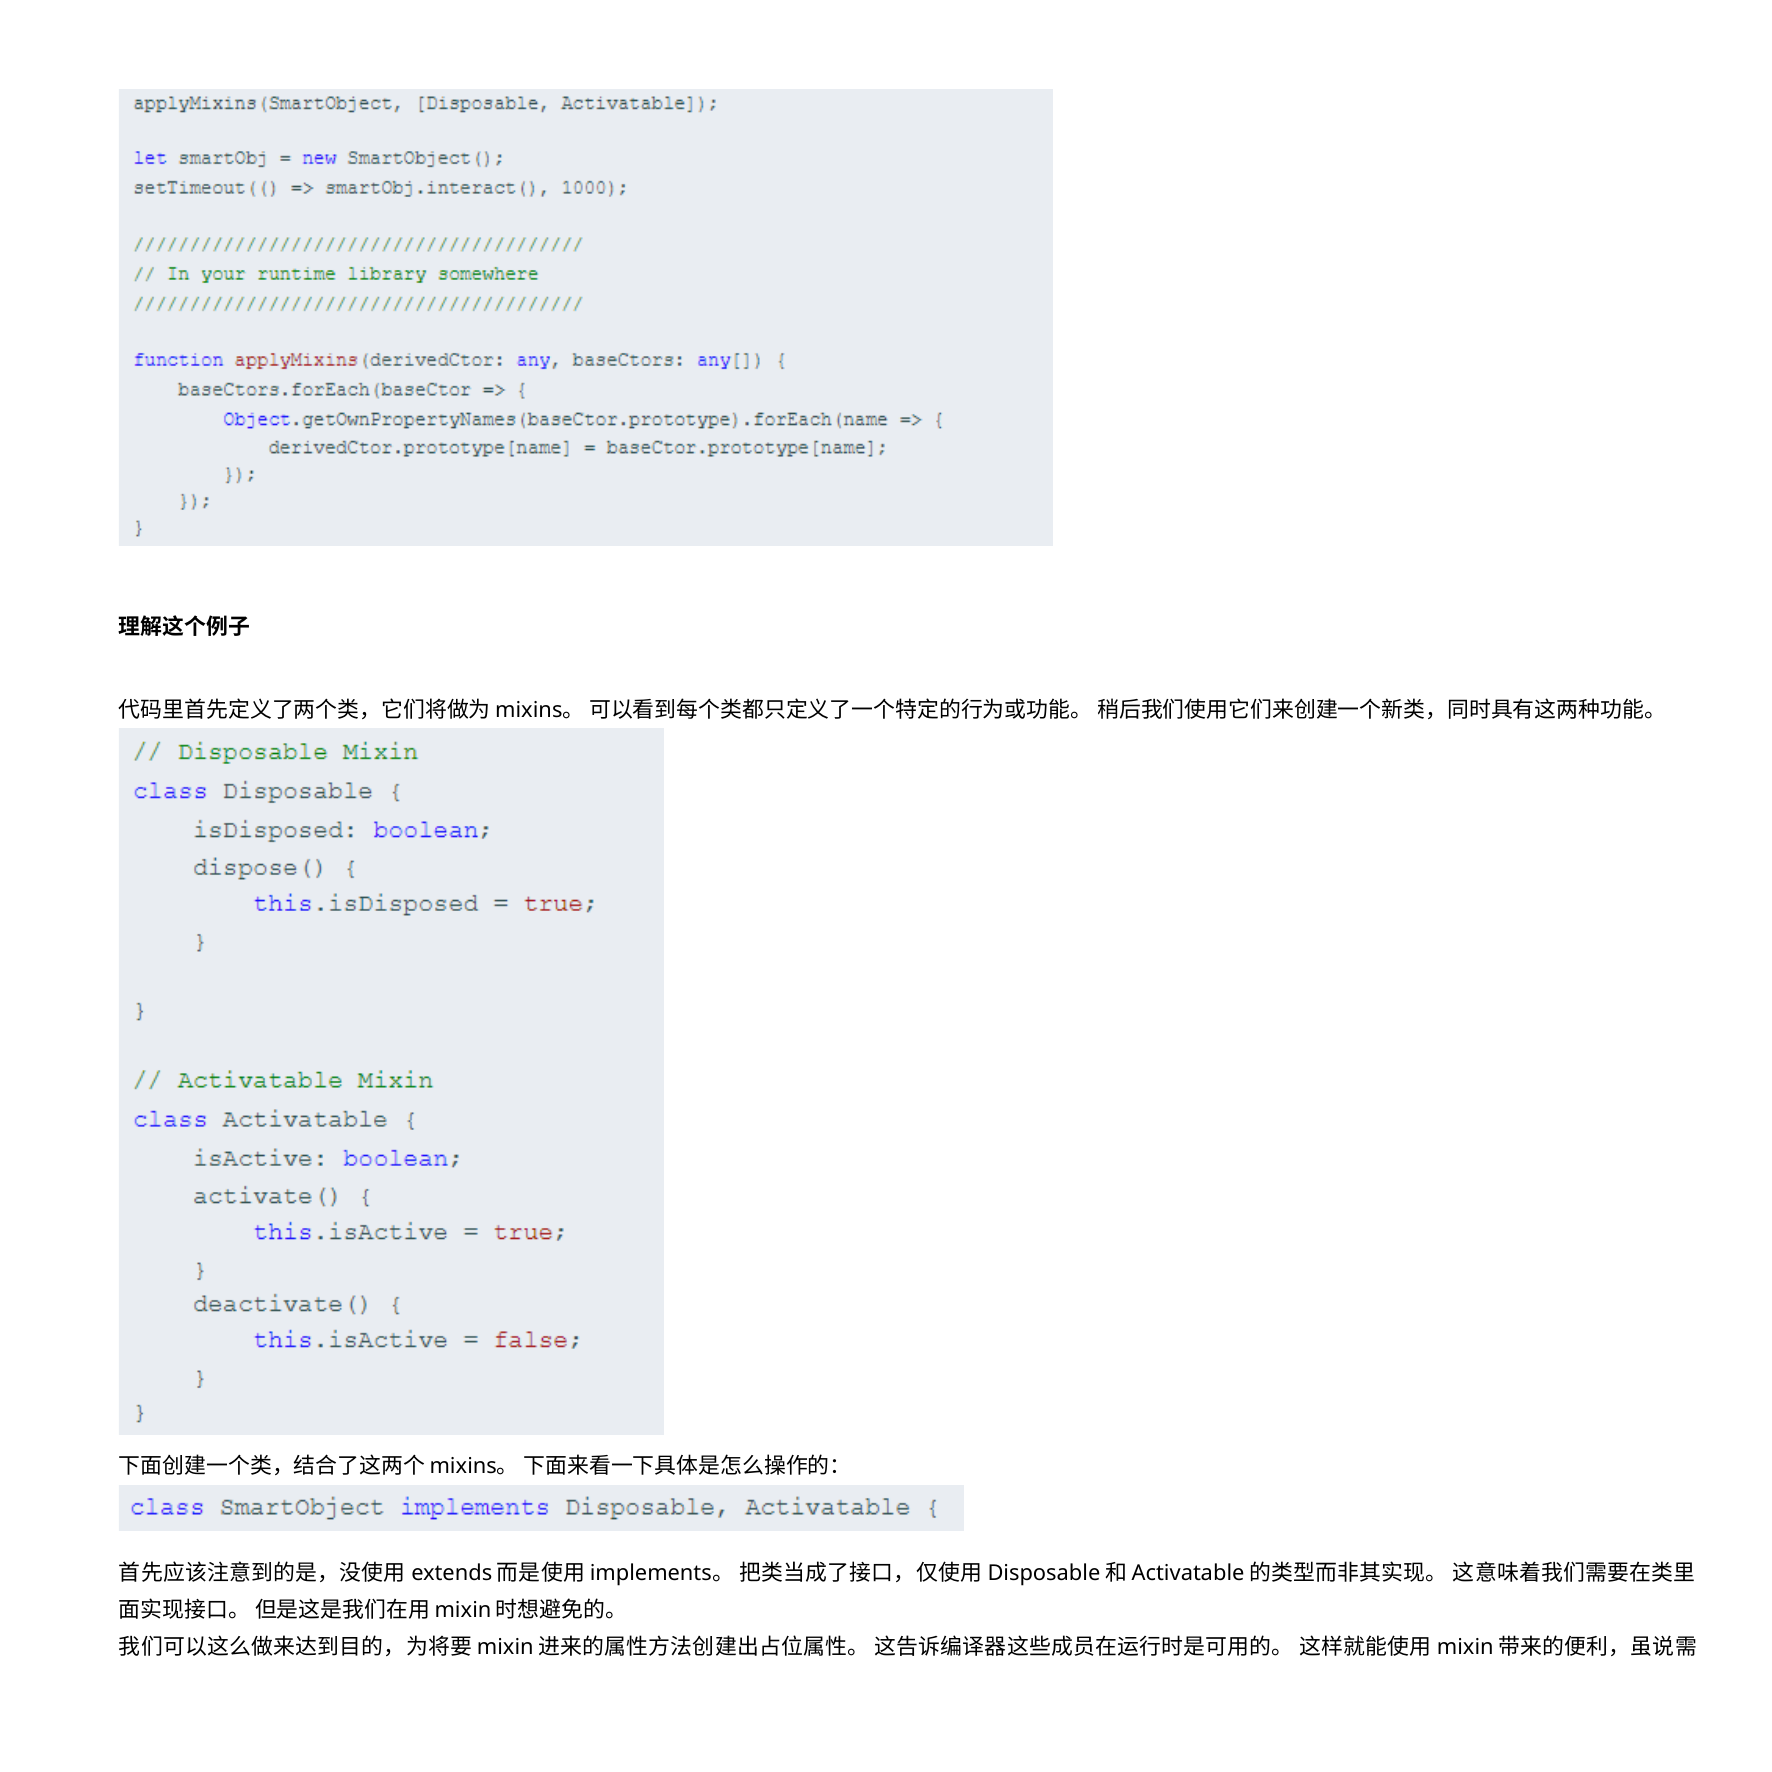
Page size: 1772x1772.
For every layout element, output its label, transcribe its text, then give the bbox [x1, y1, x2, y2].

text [119, 1629, 1697, 1661]
text 代码里首先定义了两个类，它们将做为mixins。 可以看到每个类都只定义了一个特定的行为或功能。 稍后我们使用它们来创建一个新类，同时具有这两种功能。 [119, 691, 1697, 724]
picture [118, 1485, 964, 1531]
subtitle 理解这个例子 [75, 609, 1697, 641]
text 下面创建一个类，结合了这两个mixins。 下面来看一下具体是怎么操作的： [119, 1448, 1697, 1480]
picture [118, 89, 1053, 546]
picture [118, 728, 664, 1435]
text 首先应该注意到的是，没使用extends而是使用implements。 把类当成了接口，仅使用Disposable和Activatable的类型而非其实现。 这意味着我们需要在类里面实现接口。 但是这是我们在用mixin时想避免的。 [119, 1554, 1697, 1624]
